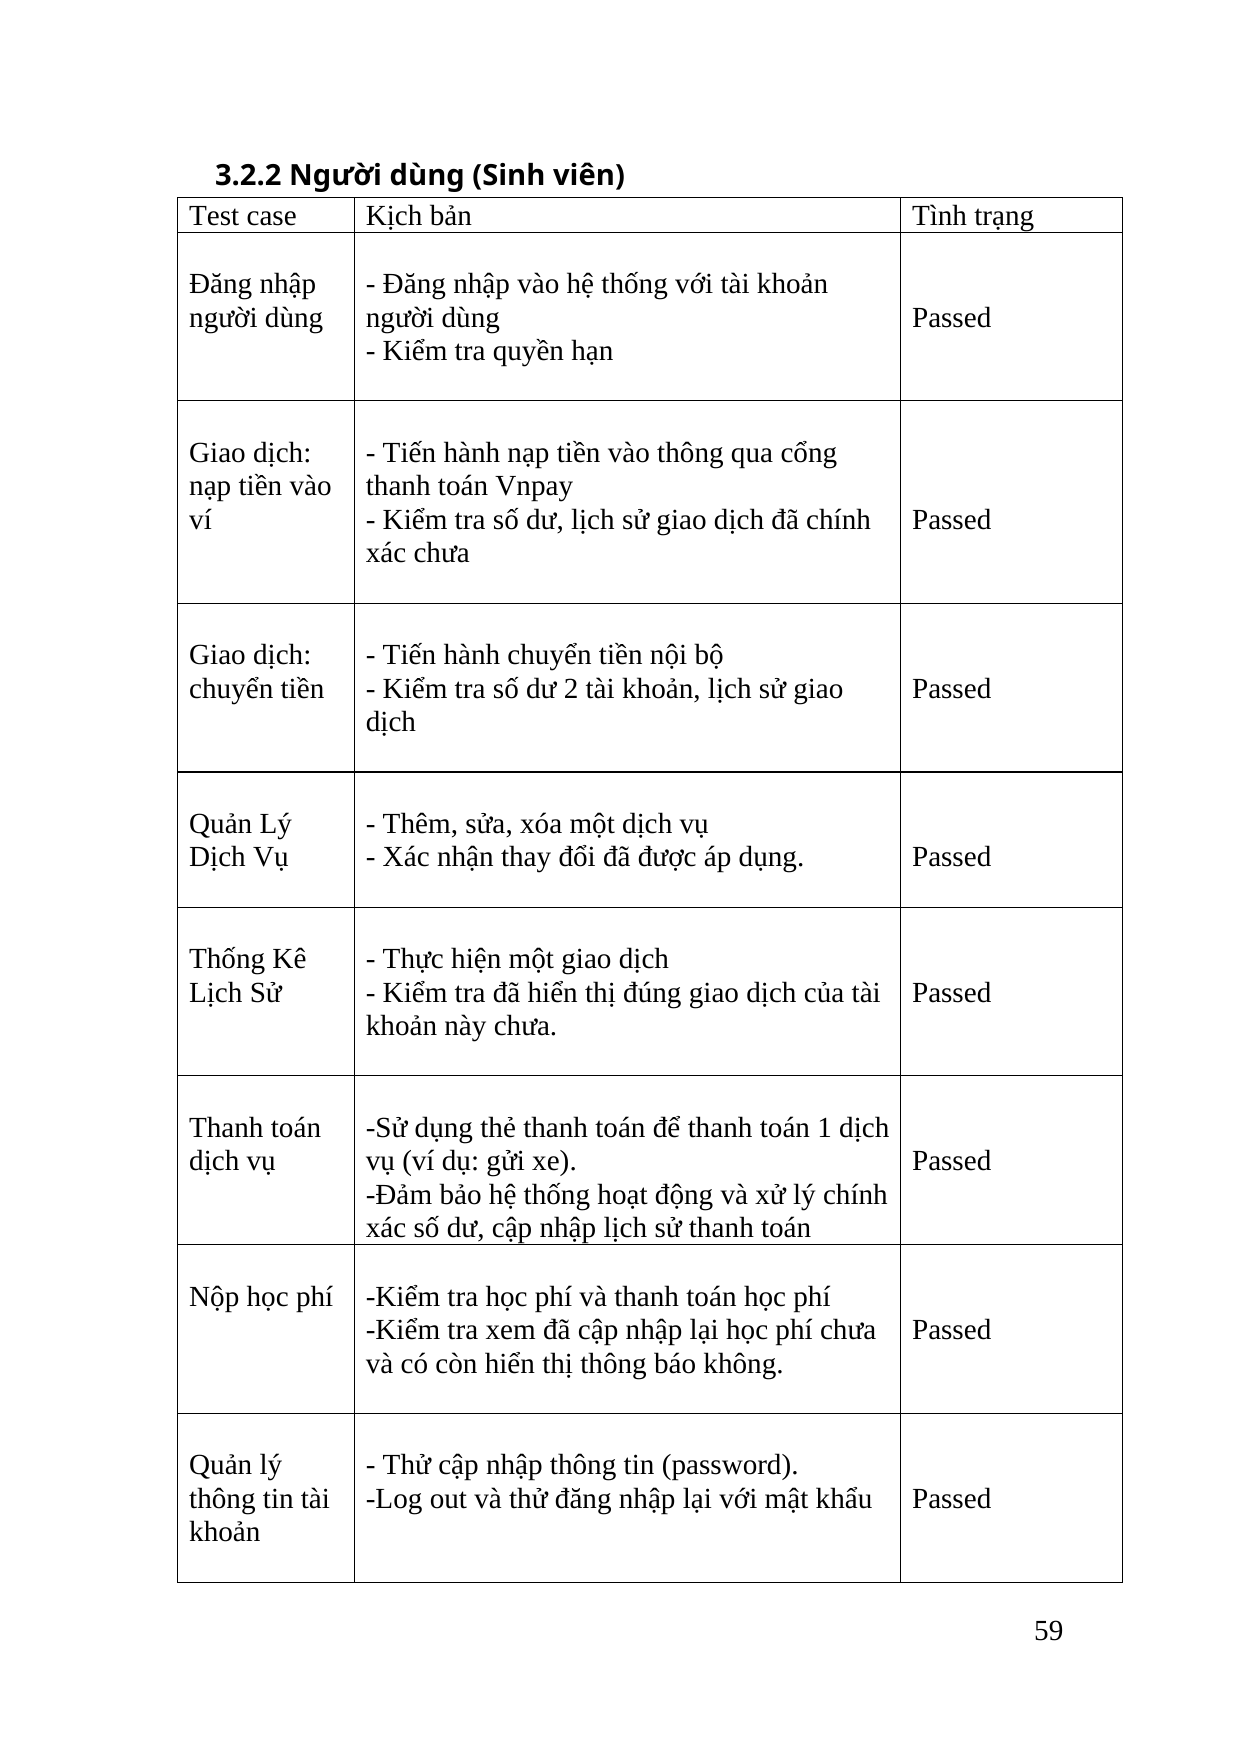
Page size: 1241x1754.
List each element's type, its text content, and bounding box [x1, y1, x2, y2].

table_cell Passed [901, 1414, 1122, 1582]
table_header Kịch bản [355, 198, 900, 232]
table_cell Quản Lý Dịch Vụ [178, 773, 354, 907]
table_cell -Sử dụng thẻ thanh toán để thanh toán 1 dịch vụ (ví dụ: gửi xe). -Đảm bảo hệ thống hoạt động và xử lý chính xác số dư, cập nhập lịch sử thanh toán [355, 1076, 900, 1244]
table_cell Passed [901, 908, 1122, 1075]
table_cell Passed [901, 401, 1122, 603]
table_cell - Thử cập nhập thông tin (password). -Log out và thử đăng nhập lại với mật khẩu [355, 1414, 900, 1582]
table_cell Passed [901, 233, 1122, 400]
table_cell Quản lý thông tin tài khoản [178, 1414, 354, 1582]
table_header Tình trạng [901, 198, 1122, 232]
table_cell - Thêm, sửa, xóa một dịch vụ - Xác nhận thay đổi đã được áp dụng. [355, 773, 900, 907]
table_cell Passed [901, 773, 1122, 907]
table_cell - Tiến hành chuyển tiền nội bộ - Kiểm tra số dư 2 tài khoản, lịch sử giao dịch [355, 604, 900, 771]
table_cell - Tiến hành nạp tiền vào thông qua cổng thanh toán Vnpay - Kiểm tra số dư, lịch sử giao dịch đã chính xác chưa [355, 401, 900, 603]
table_cell - Thực hiện một giao dịch - Kiểm tra đã hiển thị đúng giao dịch của tài khoản này chưa. [355, 908, 900, 1075]
table_cell Thanh toán dịch vụ [178, 1076, 354, 1244]
table_cell Passed [901, 1245, 1122, 1413]
table_header Test case [178, 198, 354, 232]
table_cell Giao dịch: chuyển tiền [178, 604, 354, 771]
table_cell Passed [901, 1076, 1122, 1244]
table_cell Giao dịch: nạp tiền vào ví [178, 401, 354, 603]
table_cell - Đăng nhập vào hệ thống với tài khoản người dùng - Kiểm tra quyền hạn [355, 233, 900, 400]
table_cell Passed [901, 604, 1122, 771]
subtitle 3.2.2 Người dùng (Sinh viên) [177, 154, 1063, 194]
table_cell Đăng nhập người dùng [178, 233, 354, 400]
table_cell -Kiểm tra học phí và thanh toán học phí -Kiểm tra xem đã cập nhập lại học phí chưa và có còn hiển thị thông báo không. [355, 1245, 900, 1413]
table_cell Thống Kê Lịch Sử [178, 908, 354, 1075]
table_cell Nộp học phí [178, 1245, 354, 1413]
